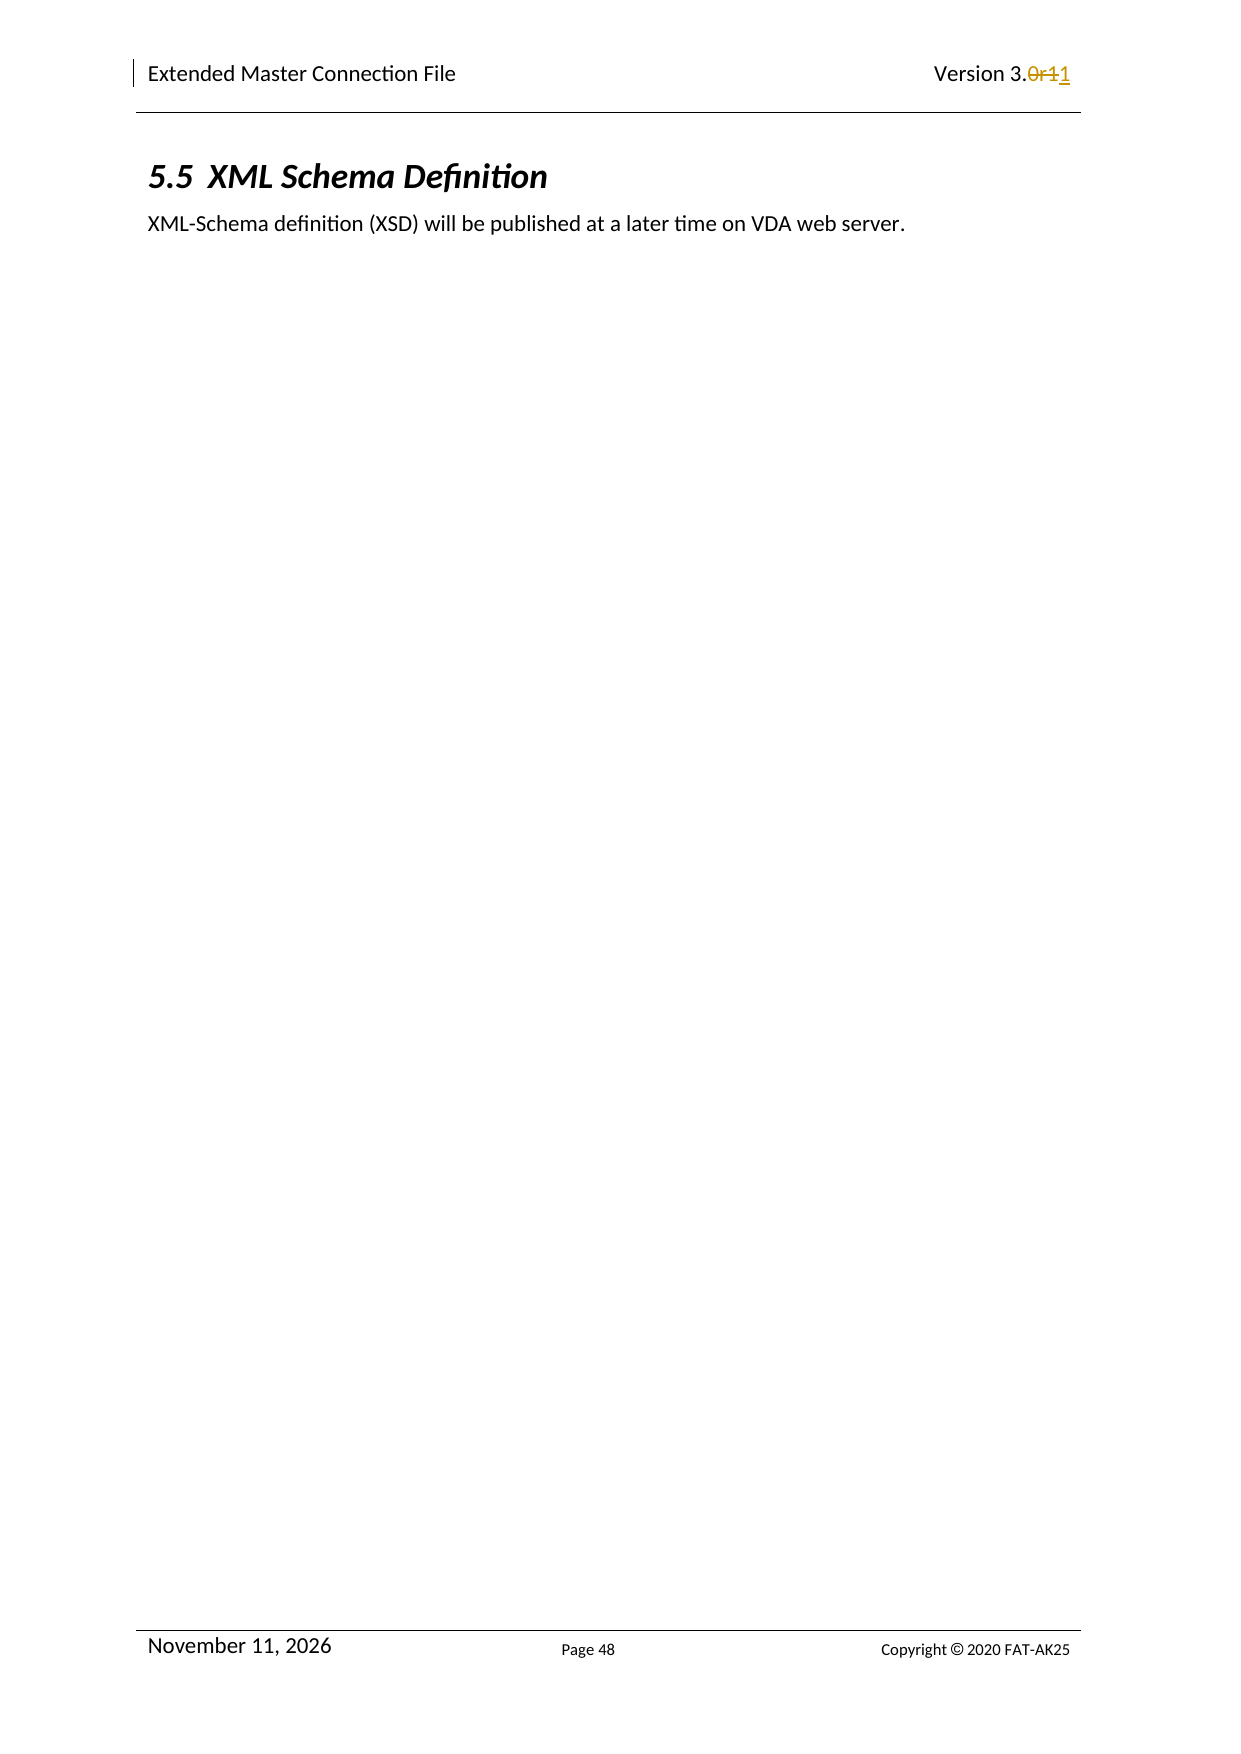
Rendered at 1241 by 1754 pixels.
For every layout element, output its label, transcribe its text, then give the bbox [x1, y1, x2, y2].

subtitle XML Schema Definition [148, 154, 1092, 197]
text XML-Schema definition (XSD) will be published at a later time on VDA web server. [148, 209, 1092, 237]
